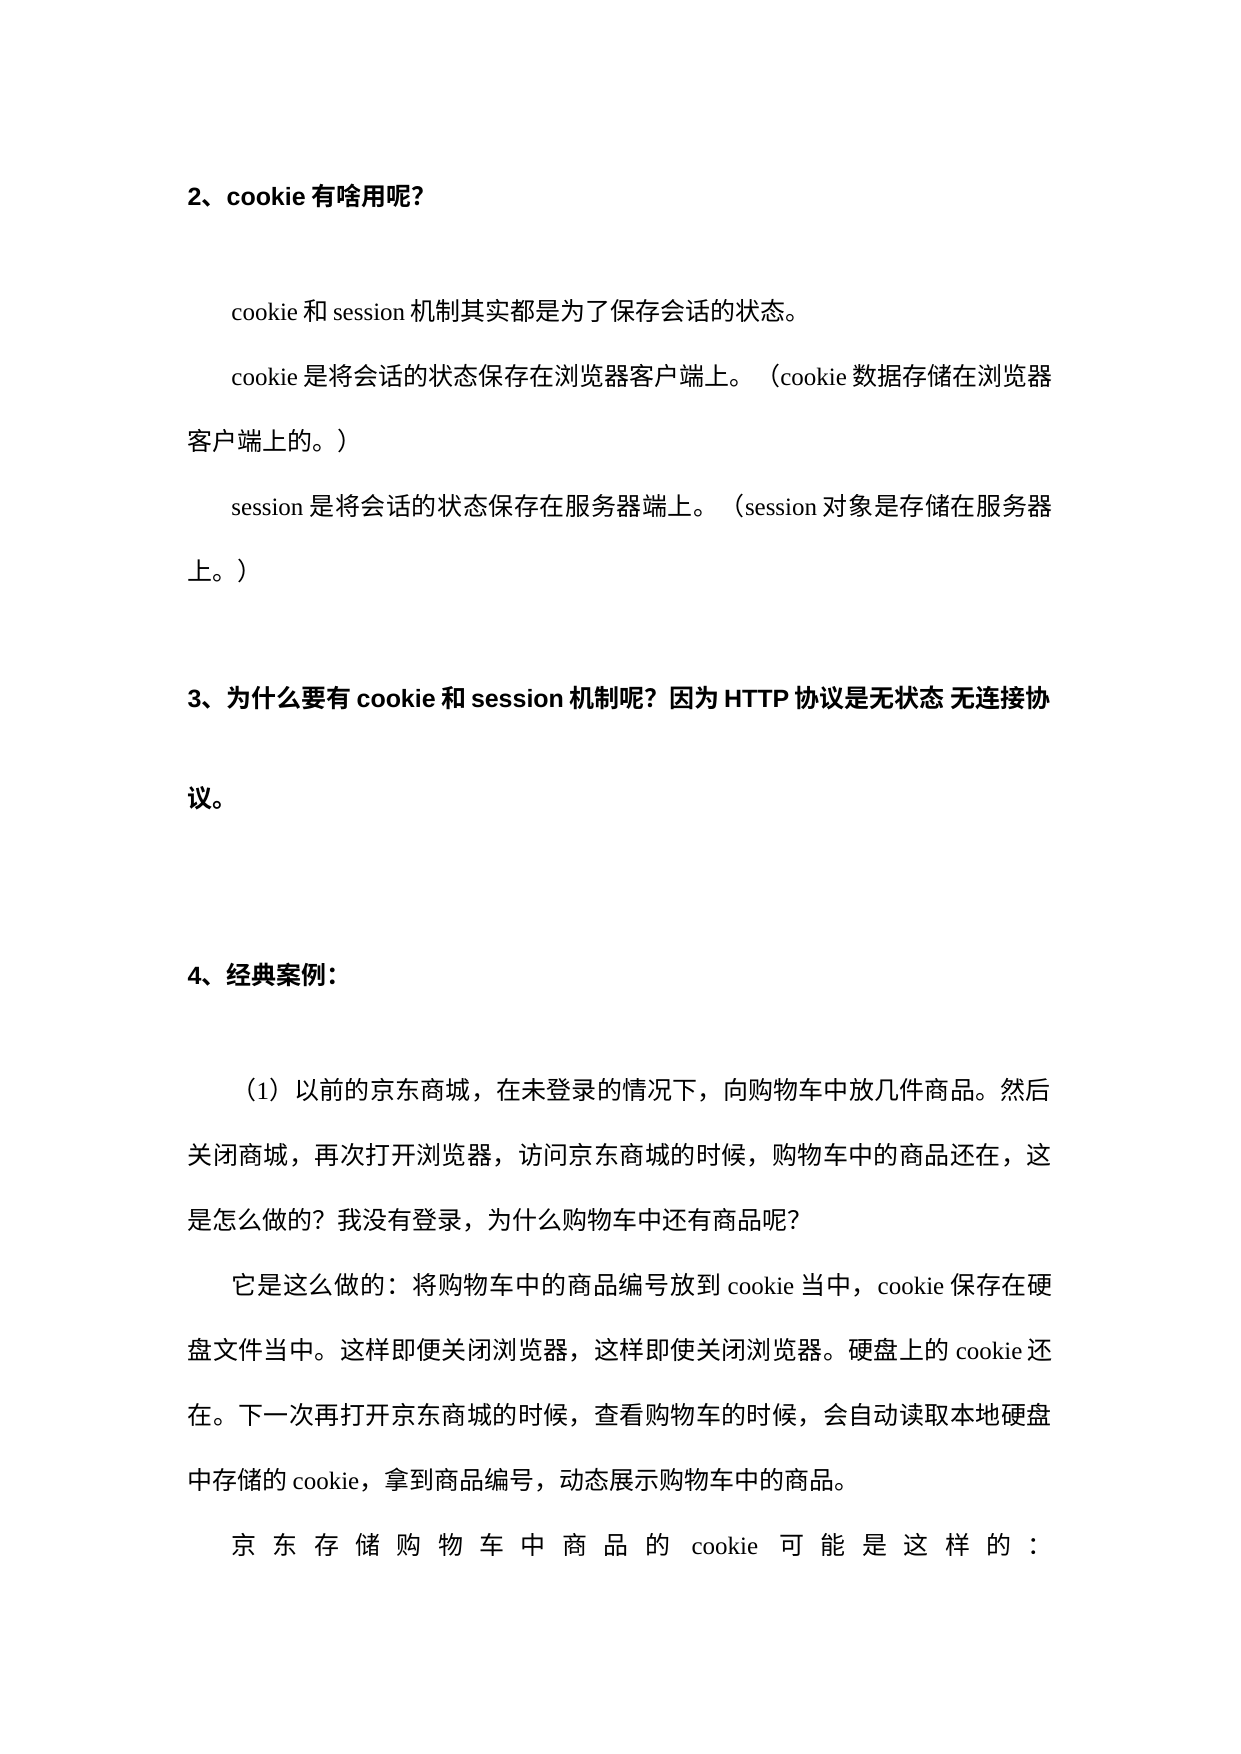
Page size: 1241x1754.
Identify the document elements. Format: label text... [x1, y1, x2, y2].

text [187, 1511, 1053, 1576]
text （1）以前的京东商城，在未登录的情况下，向购物车中放几件商品。然后关闭商城，再次打开浏览器，访问京东商城的时候，购物车中的商品还在，这是怎么做的？我没有登录，为什么购物车中还有商品呢？ [187, 1056, 1053, 1251]
subtitle 4、经典案例： [187, 941, 1053, 1006]
text cookie和session机制其实都是为了保存会话的状态。 [187, 277, 1053, 342]
text cookie是将会话的状态保存在浏览器客户端上。（cookie数据存储在浏览器客户端上的。） [187, 342, 1053, 472]
subtitle 为什么要有cookie和session机制呢？因为HTTP协议是无状态 无连接协议。 [187, 664, 1053, 829]
text 它是这么做的：将购物车中的商品编号放到cookie当中，cookie保存在硬盘文件当中。这样即便关闭浏览器，这样即使关闭浏览器。硬盘上的cookie还在。下一次再打开京东商城的时候，查看购物车的时候，会自动读取本地硬盘中存储的cookie，拿到商品编号，动态展示购物车中的商品。 [187, 1251, 1053, 1511]
subtitle 2、cookie有啥用呢？ [187, 162, 1053, 227]
text session是将会话的状态保存在服务器端上。（session对象是存储在服务器上。） [187, 472, 1053, 602]
